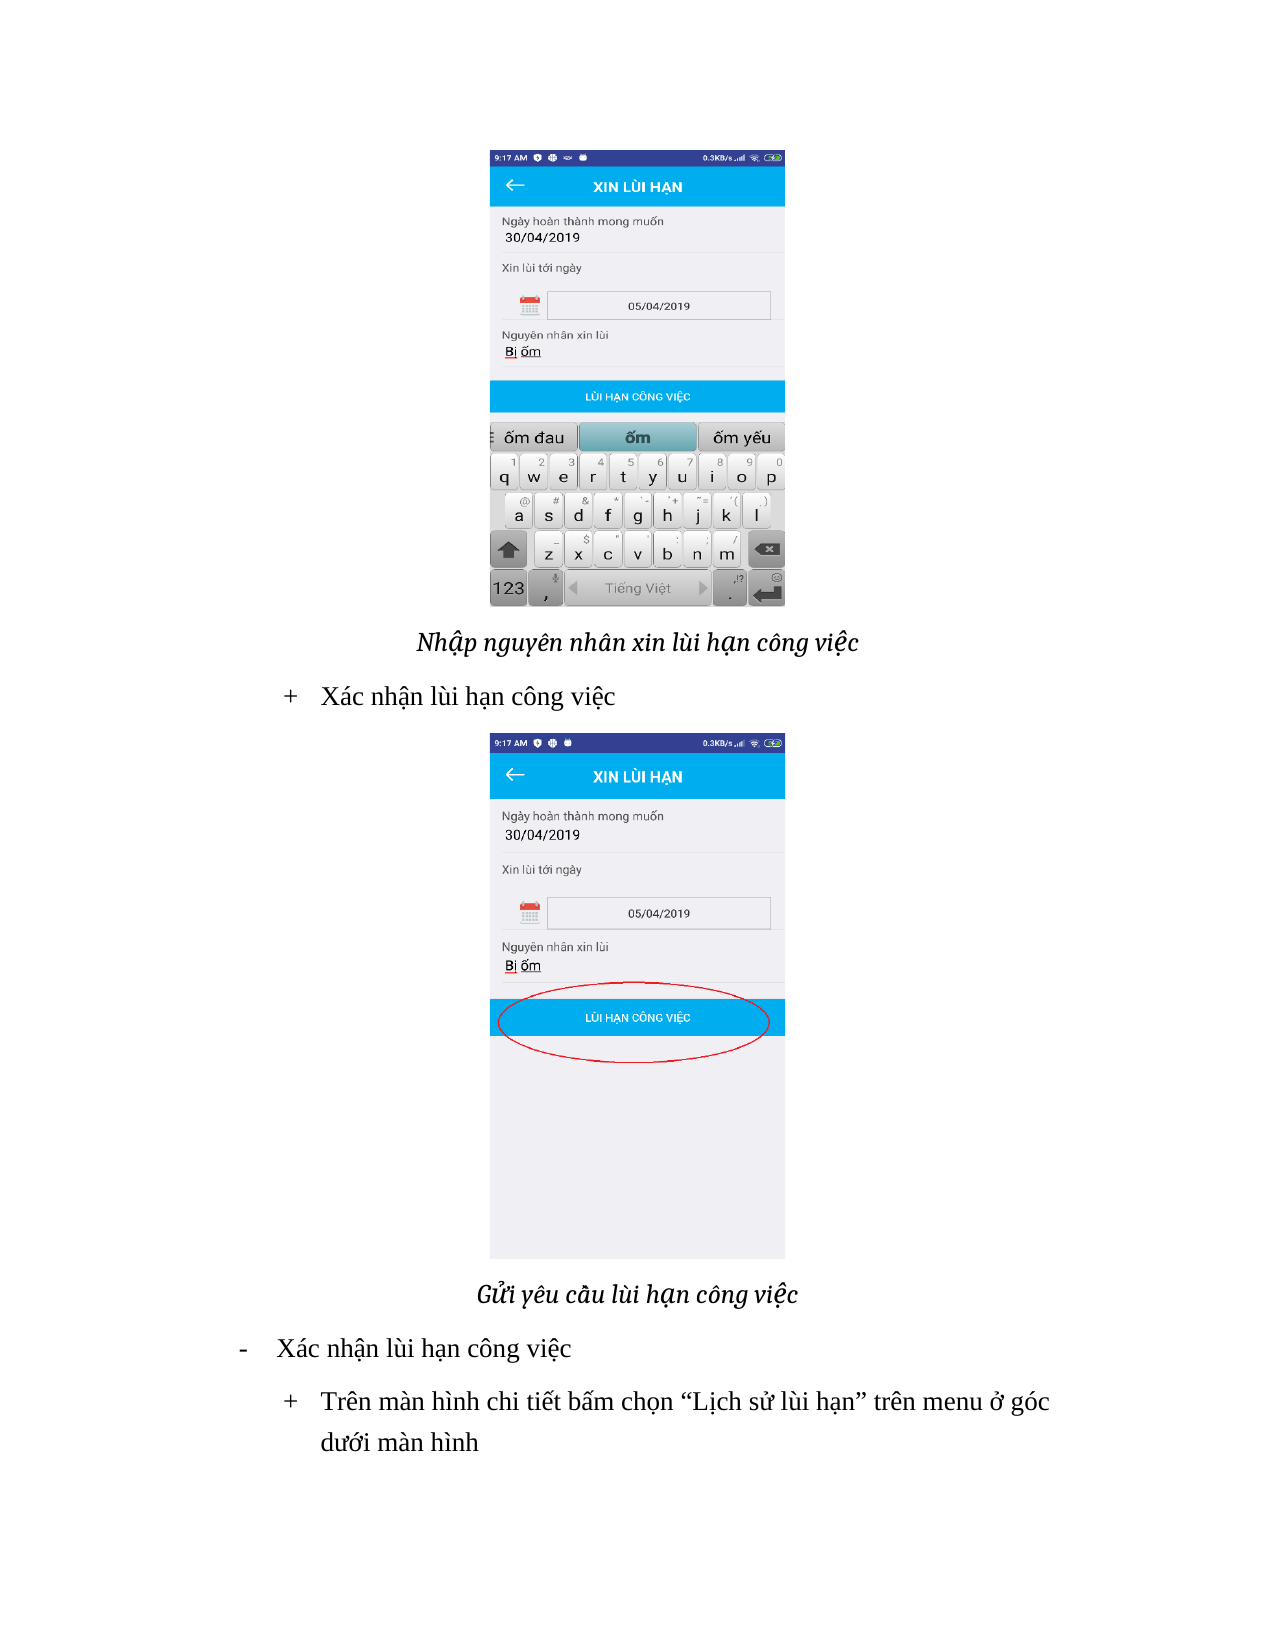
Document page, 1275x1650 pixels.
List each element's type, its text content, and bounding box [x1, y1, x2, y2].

picture [489, 800, 786, 1000]
picture [489, 207, 785, 380]
picture [489, 733, 786, 752]
picture [489, 1036, 786, 1259]
picture [489, 150, 785, 166]
text Nhập nguyên nhân xin lùi hạn công việc [187, 627, 1087, 659]
text Gửi yêu cầu lùi hạn công việc [187, 1279, 1087, 1311]
picture [677, 772, 681, 782]
list Xác nhận lùi hạn công việc [239, 1332, 1087, 1363]
list Xác nhận lùi hạn công việc [283, 680, 1087, 712]
list Trên màn hình chi tiết bấm chọn “Lịch sử lùi hạn” trên menu ở góc dưới màn hình [283, 1385, 1087, 1457]
picture [489, 413, 785, 607]
